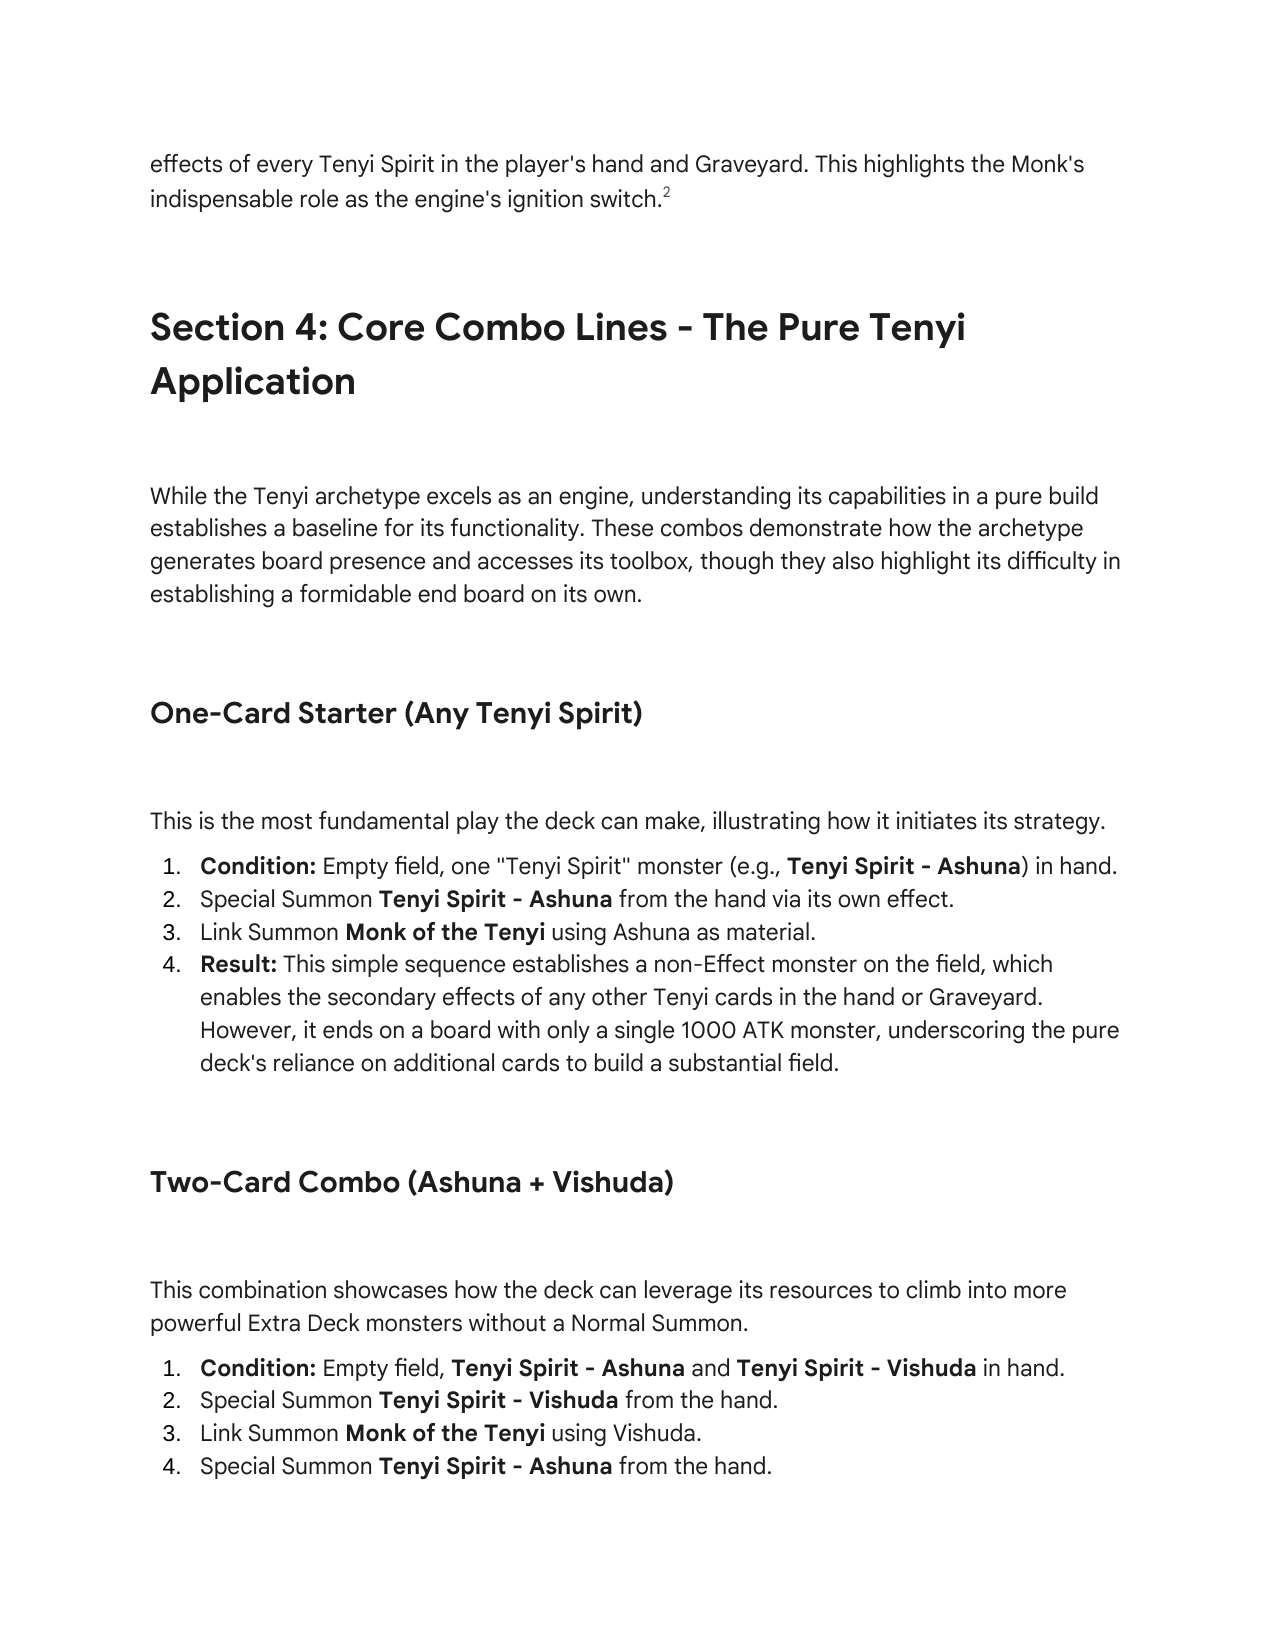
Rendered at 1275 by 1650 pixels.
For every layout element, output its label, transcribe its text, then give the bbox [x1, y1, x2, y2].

subtitle One-Card Starter (Any Tenyi Spirit) [150, 695, 1125, 732]
list Result: This simple sequence establishes a non-Effect monster on the field, which enables the secondary effects of any other Tenyi cards in the hand or Graveyard. However, it ends on a board with only a single 1000 ATK monster, underscoring the pure deck's reliance on additional cards to build a substantial field. [162, 951, 1125, 1077]
text While the Tenyi archetype excels as an engine, understanding its capabilities in a pure build establishes a baseline for its functionality. These combos demonstrate how the archetype generates board presence and accesses its toolbox, though they also highlight its difficulty in establishing a formidable end board on its own. [150, 482, 1125, 609]
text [150, 150, 1125, 214]
subtitle Section 4: Core Combo Lines - The Pure Tenyi Application [150, 304, 1125, 405]
text This is the most fundamental play the deck can make, illustrating how it initiates its strategy. [150, 807, 1125, 836]
list Special Summon Tenyi Spirit - Ashuna from the hand. [162, 1452, 1125, 1481]
list Condition: Empty field, Tenyi Spirit - Ashuna and Tenyi Spirit - Vishuda in hand. [162, 1354, 1125, 1383]
list Link Summon Monk of the Tenyi using Ashuna as material. [162, 918, 1125, 947]
subtitle Two-Card Combo (Ashuna + Vishuda) [150, 1164, 1125, 1201]
list Link Summon Monk of the Tenyi using Vishuda. [162, 1419, 1125, 1448]
text This combination showcases how the deck can leverage its resources to climb into more powerful Extra Deck monsters without a Normal Summon. [150, 1276, 1125, 1337]
list Condition: Empty field, one "Tenyi Spirit" monster (e.g., Tenyi Spirit - Ashuna) in hand. [162, 852, 1125, 881]
list Special Summon Tenyi Spirit - Vishuda from the hand. [162, 1387, 1125, 1415]
list Special Summon Tenyi Spirit - Ashuna from the hand via its own effect. [162, 885, 1125, 914]
